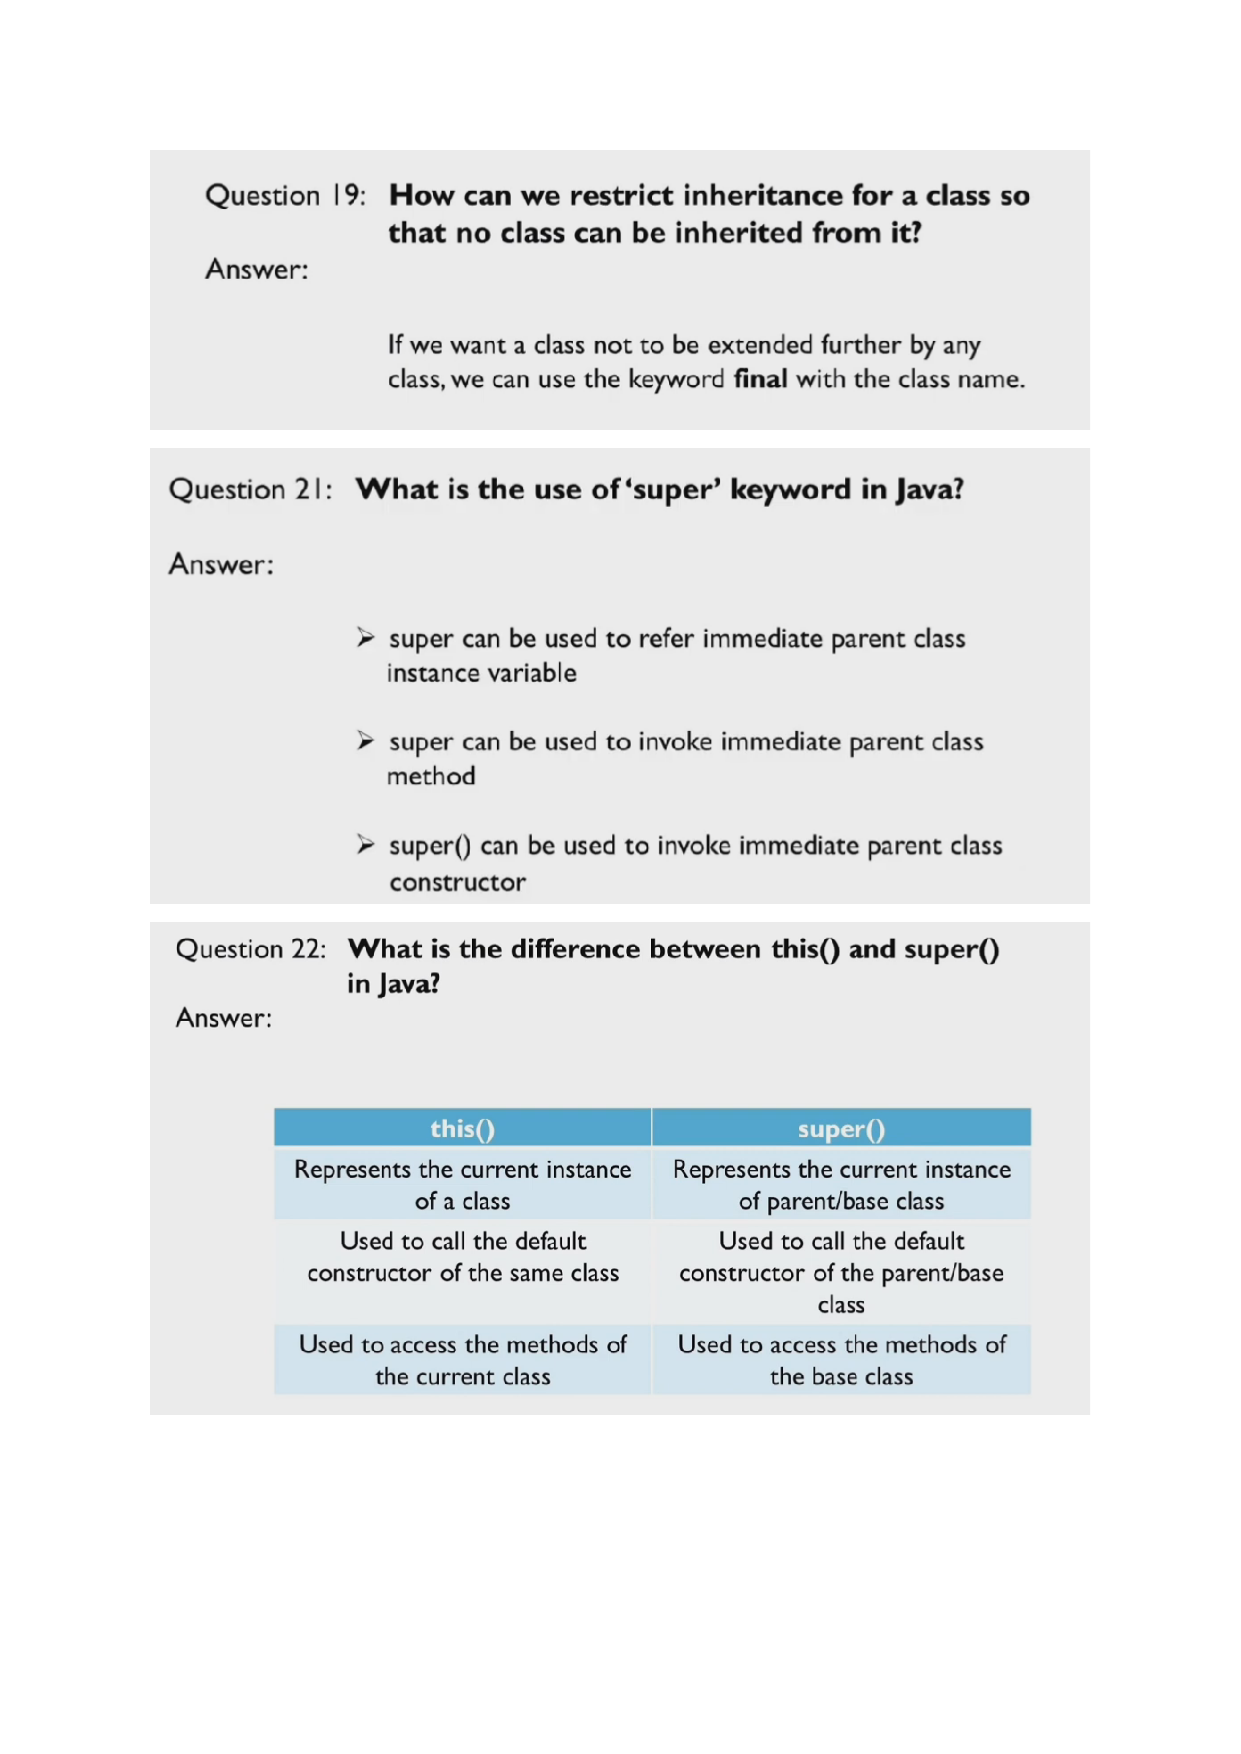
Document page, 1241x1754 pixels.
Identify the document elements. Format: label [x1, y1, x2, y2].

picture [150, 448, 1091, 904]
picture [150, 922, 1091, 1415]
picture [150, 150, 1091, 430]
